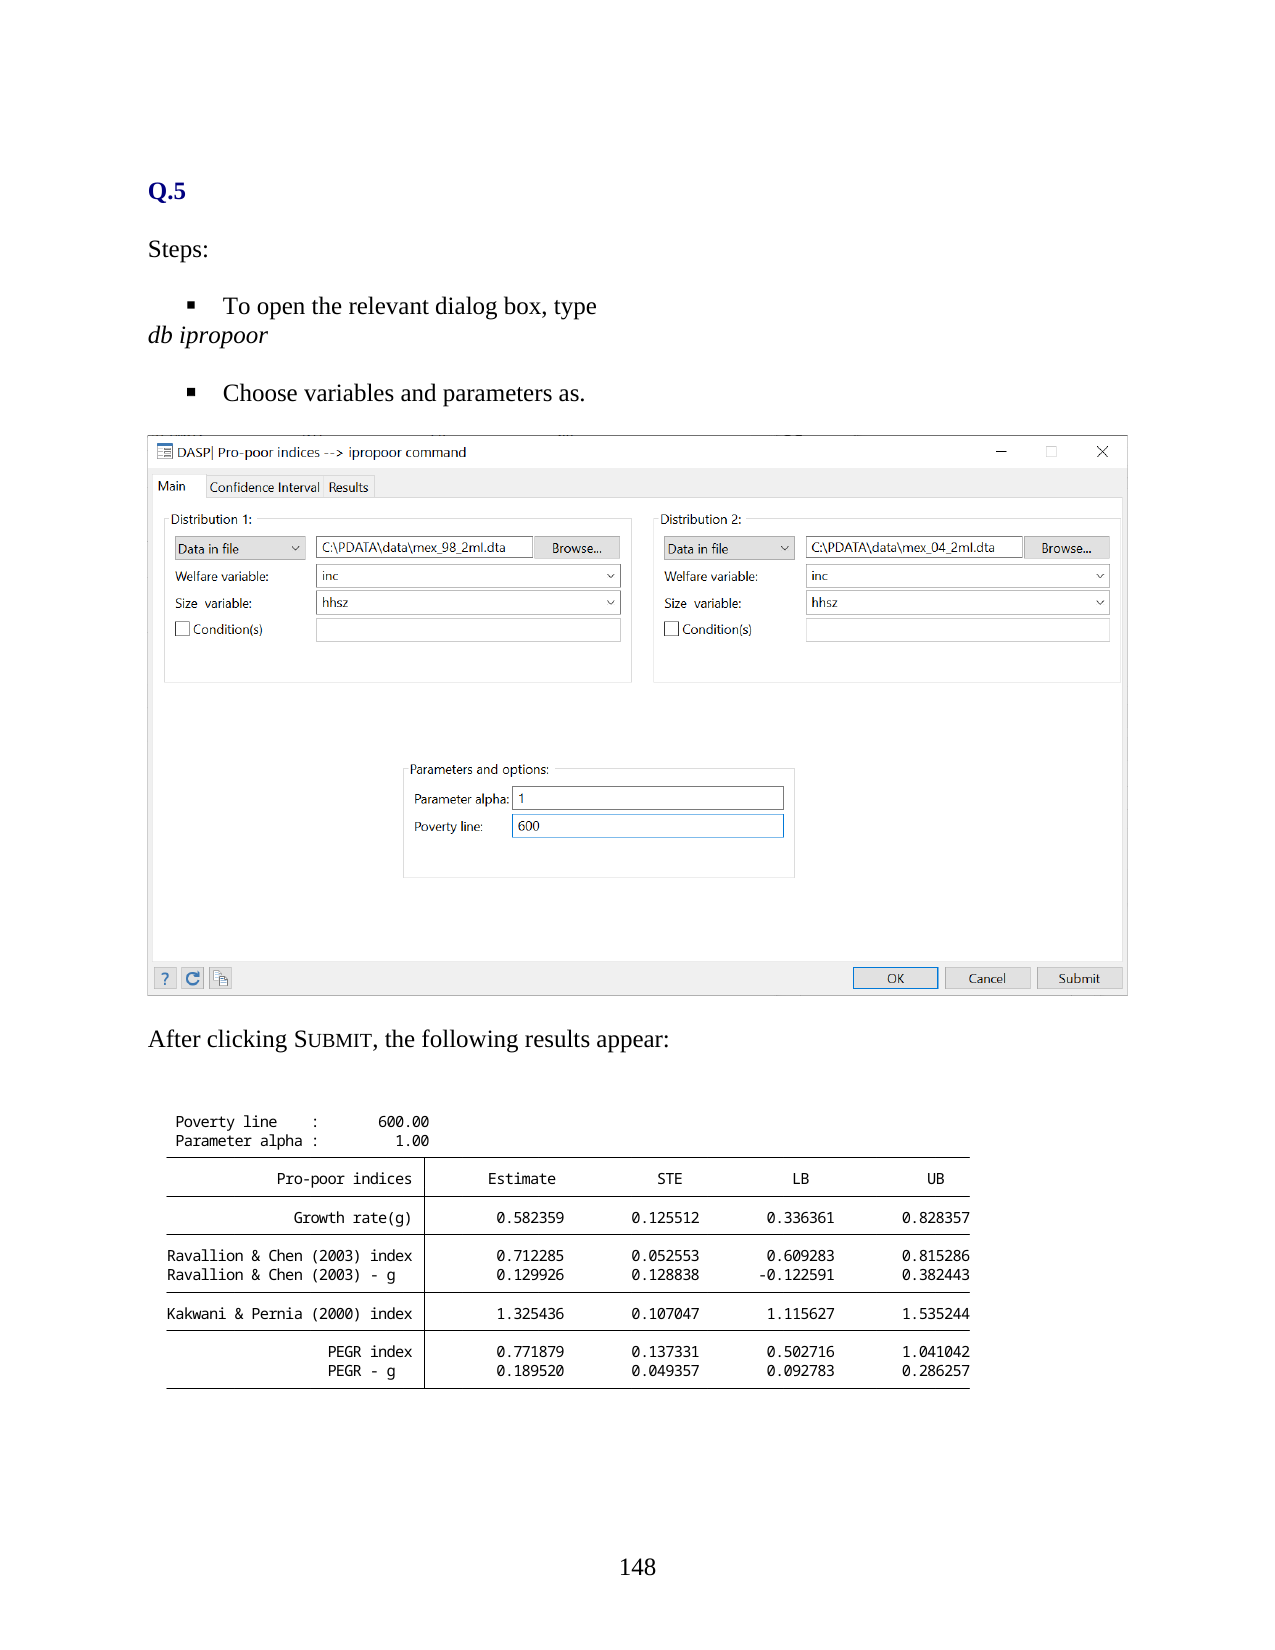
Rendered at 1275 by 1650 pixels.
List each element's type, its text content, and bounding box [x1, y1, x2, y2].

list To open the relevant dialog box, type [185, 291, 1127, 320]
text Steps: [148, 234, 1127, 263]
text db ipropoor [148, 320, 1127, 349]
text Q.5 [148, 176, 1127, 205]
list Choose variables and parameters as. [185, 378, 1127, 406]
picture [147, 435, 1128, 996]
text After clicking Submit, the following results appear: [148, 1024, 1127, 1053]
